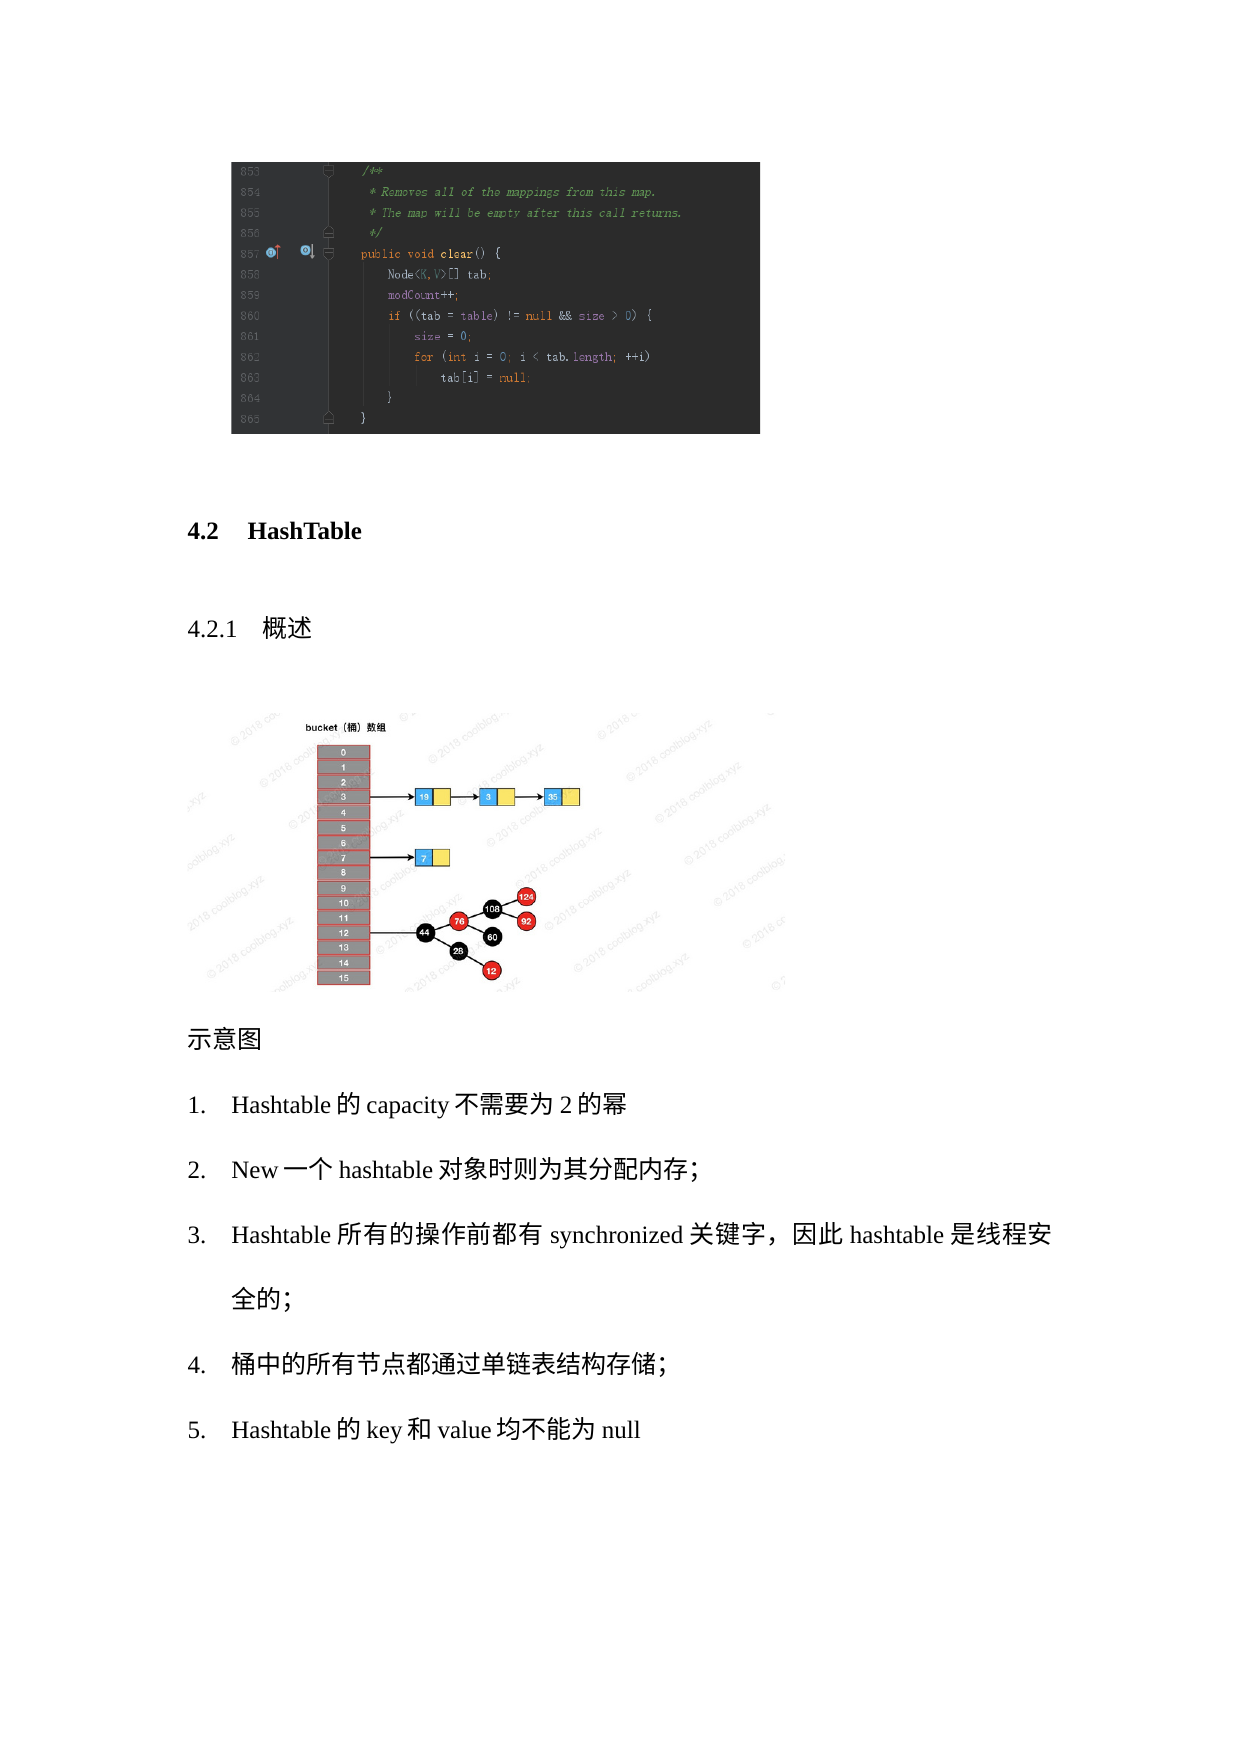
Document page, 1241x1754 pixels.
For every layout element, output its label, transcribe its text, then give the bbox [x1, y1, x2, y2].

list 桶中的所有节点都通过单链表结构存储； [187, 1331, 1053, 1396]
picture [187, 713, 786, 992]
list Hashtable的capacity不需要为2的幂 [187, 1071, 1053, 1136]
list Hashtable的key和value均不能为null [187, 1396, 1053, 1461]
text 示意图 [187, 1006, 1053, 1071]
list New一个hashtable对象时则为其分配内存； [187, 1136, 1053, 1201]
picture [231, 162, 761, 434]
subtitle HashTable [187, 514, 1053, 547]
subtitle 概述 [187, 594, 1053, 659]
list Hashtable所有的操作前都有synchronized关键字，因此hashtable是线程安全的； [187, 1201, 1053, 1331]
